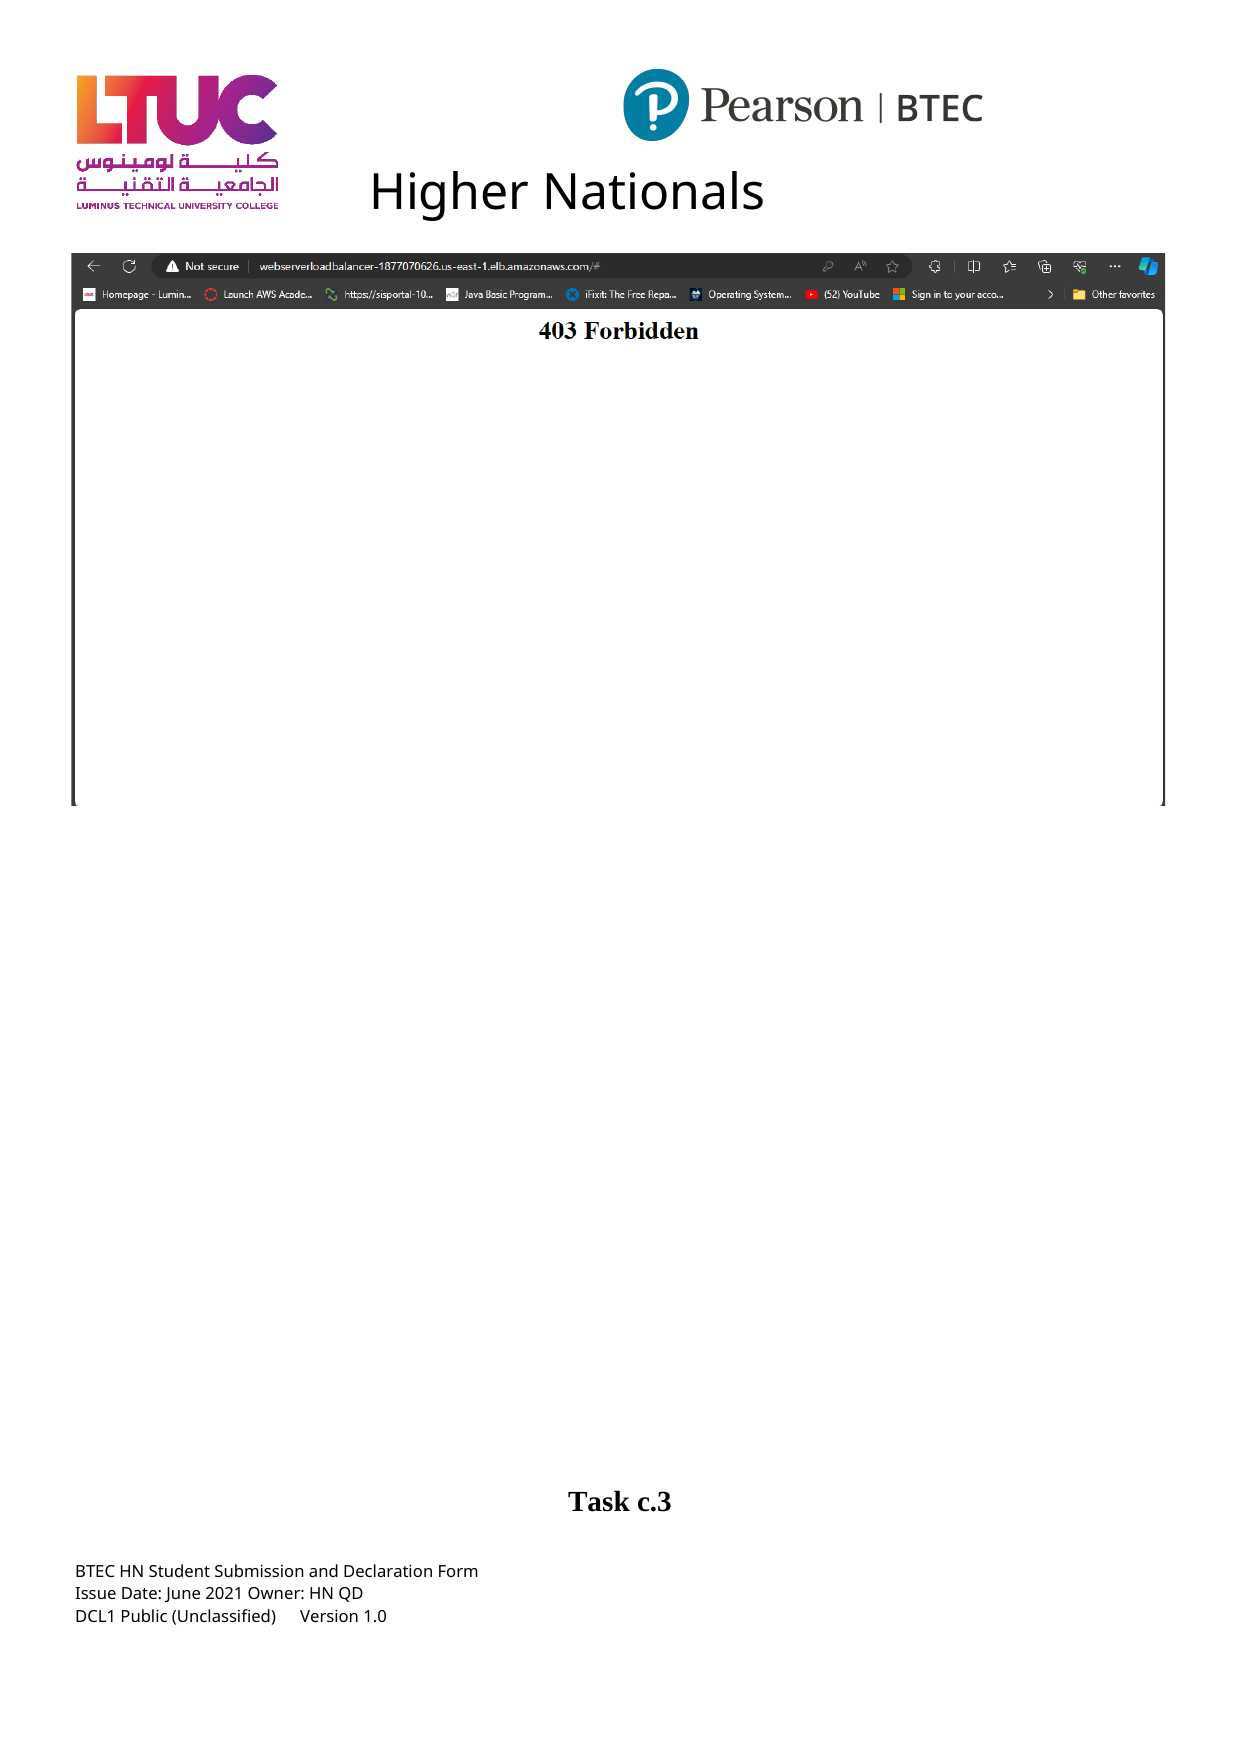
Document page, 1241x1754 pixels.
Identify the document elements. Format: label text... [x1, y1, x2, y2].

picture [615, 61, 994, 146]
picture [75, 73, 279, 210]
picture [71, 253, 1166, 806]
text Task c.3 [75, 1484, 1165, 1518]
